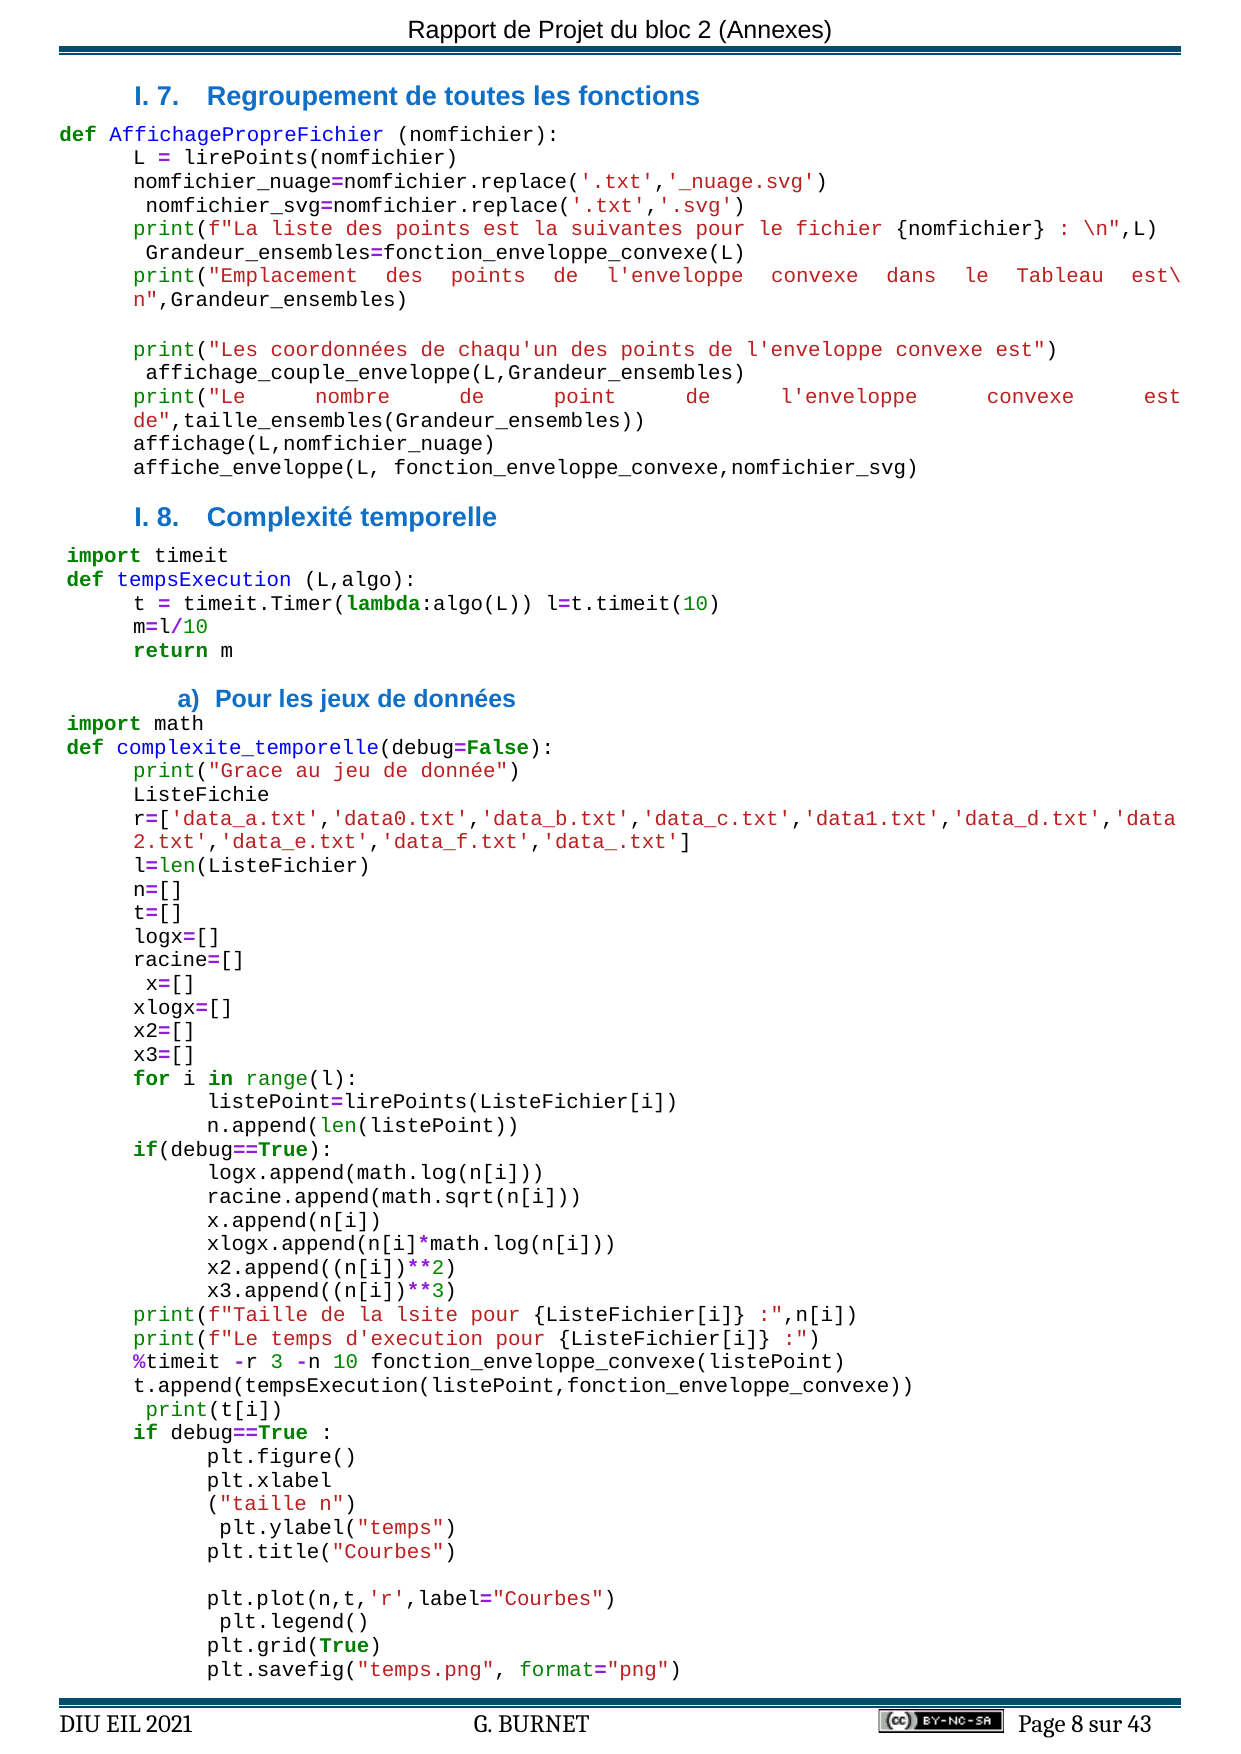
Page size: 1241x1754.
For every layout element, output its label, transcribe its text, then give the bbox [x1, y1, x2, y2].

text affiche_enveloppe(L, fonction_enveloppe_convexe,nomfichier_svg) [133, 457, 1181, 481]
text plt.figure() [207, 1446, 1181, 1470]
text m=l/10 [133, 616, 1181, 640]
text listePoint=lirePoints(ListeFichier[i]) [133, 1091, 1181, 1115]
text if debug==True : [133, 1422, 1181, 1446]
text racine=[] [133, 949, 1181, 973]
text affichage(L,nomfichier_nuage) [133, 433, 1181, 457]
text n.append(len(listePoint)) [133, 1115, 1181, 1139]
text ("taille n") [207, 1493, 1181, 1517]
text %timeit -r 3 -n 10 fonction_enveloppe_convexe(listePoint) t.append(tempsExecution(listePoint,fonction_enveloppe_convexe)) [133, 1351, 1181, 1399]
text if(debug==True): [133, 1139, 1181, 1162]
text def tempsExecution (L,algo): [66, 569, 1181, 592]
text import math [66, 713, 1181, 737]
text racine.append(math.sqrt(n[i])) [133, 1186, 1181, 1209]
text plt.grid(True) [207, 1635, 1181, 1659]
text for i in range(l): [133, 1068, 1181, 1091]
text nomfichier_nuage=nomfichier.replace('.txt','_nuage.svg') [133, 171, 1181, 194]
text plt.xlabel [207, 1470, 1181, 1493]
text print("Grace au jeu de donnée") [66, 760, 1181, 784]
text plt.legend() [207, 1612, 1181, 1635]
text Grandeur_ensembles=fonction_enveloppe_convexe(L) [133, 242, 1181, 266]
text t=[] [133, 902, 1181, 926]
text print("Le nombre de point de l'enveloppe convexe est de",taille_ensembles(Grandeur_ensembles)) [133, 386, 1181, 433]
text print(f"La liste des points est la suivantes pour le fichier {nomfichier} : \n",L) [133, 218, 1181, 242]
text plt.plot(n,t,'r',label="Courbes") [207, 1588, 1181, 1612]
subtitle Complexité temporelle [134, 501, 1181, 533]
text plt.ylabel("temps") [207, 1517, 1181, 1541]
text print(f"Taille de la lsite pour {ListeFichier[i]} :",n[i]) [133, 1304, 1181, 1328]
text xlogx=[] [133, 997, 1181, 1020]
text plt.savefig("temps.png", format="png") [207, 1659, 1181, 1682]
text def AffichagePropreFichier (nomfichier): [59, 124, 1181, 147]
text L = lirePoints(nomfichier) [133, 147, 1181, 171]
text return m [133, 640, 1181, 663]
text def complexite_temporelle(debug=False): [66, 737, 1181, 760]
text x2=[] [133, 1020, 1181, 1044]
text logx.append(math.log(n[i])) [133, 1162, 1181, 1186]
text print(t[i]) [133, 1399, 1181, 1422]
text n=[] [133, 878, 1181, 902]
text x3.append((n[i])**3) [133, 1281, 1181, 1304]
text ListeFichier=['data_a.txt','data0.txt','data_b.txt','data_c.txt','data1.txt','data_d.txt','data2.txt','data_e.txt','data_f.txt','data_.txt'] [133, 784, 1181, 855]
subtitle Regroupement de toutes les fonctions [134, 80, 1181, 111]
text logx=[] [133, 926, 1181, 949]
text x3=[] [133, 1044, 1181, 1068]
text print("Les coordonnées de chaqu'un des points de l'enveloppe convexe est") [133, 339, 1181, 362]
text x.append(n[i]) [133, 1209, 1181, 1233]
text plt.title("Courbes") [207, 1541, 1181, 1564]
text nomfichier_svg=nomfichier.replace('.txt','.svg') [133, 194, 1181, 218]
text affichage_couple_enveloppe(L,Grandeur_ensembles) [133, 362, 1181, 386]
subtitle Pour les jeux de données [177, 684, 1181, 713]
text x2.append((n[i])**2) [133, 1257, 1181, 1281]
text import timeit [66, 545, 1181, 569]
text x=[] [133, 973, 1181, 997]
text print("Emplacement des points de l'enveloppe convexe dans le Tableau est\n",Grandeur_ensembles) [133, 266, 1181, 313]
text t = timeit.Timer(lambda:algo(L)) l=t.timeit(10) [133, 592, 1181, 616]
text l=len(ListeFichier) [133, 855, 1181, 878]
picture [878, 1709, 1004, 1733]
text print(f"Le temps d'execution pour {ListeFichier[i]} :") [133, 1328, 1181, 1351]
text xlogx.append(n[i]*math.log(n[i])) [133, 1233, 1181, 1257]
